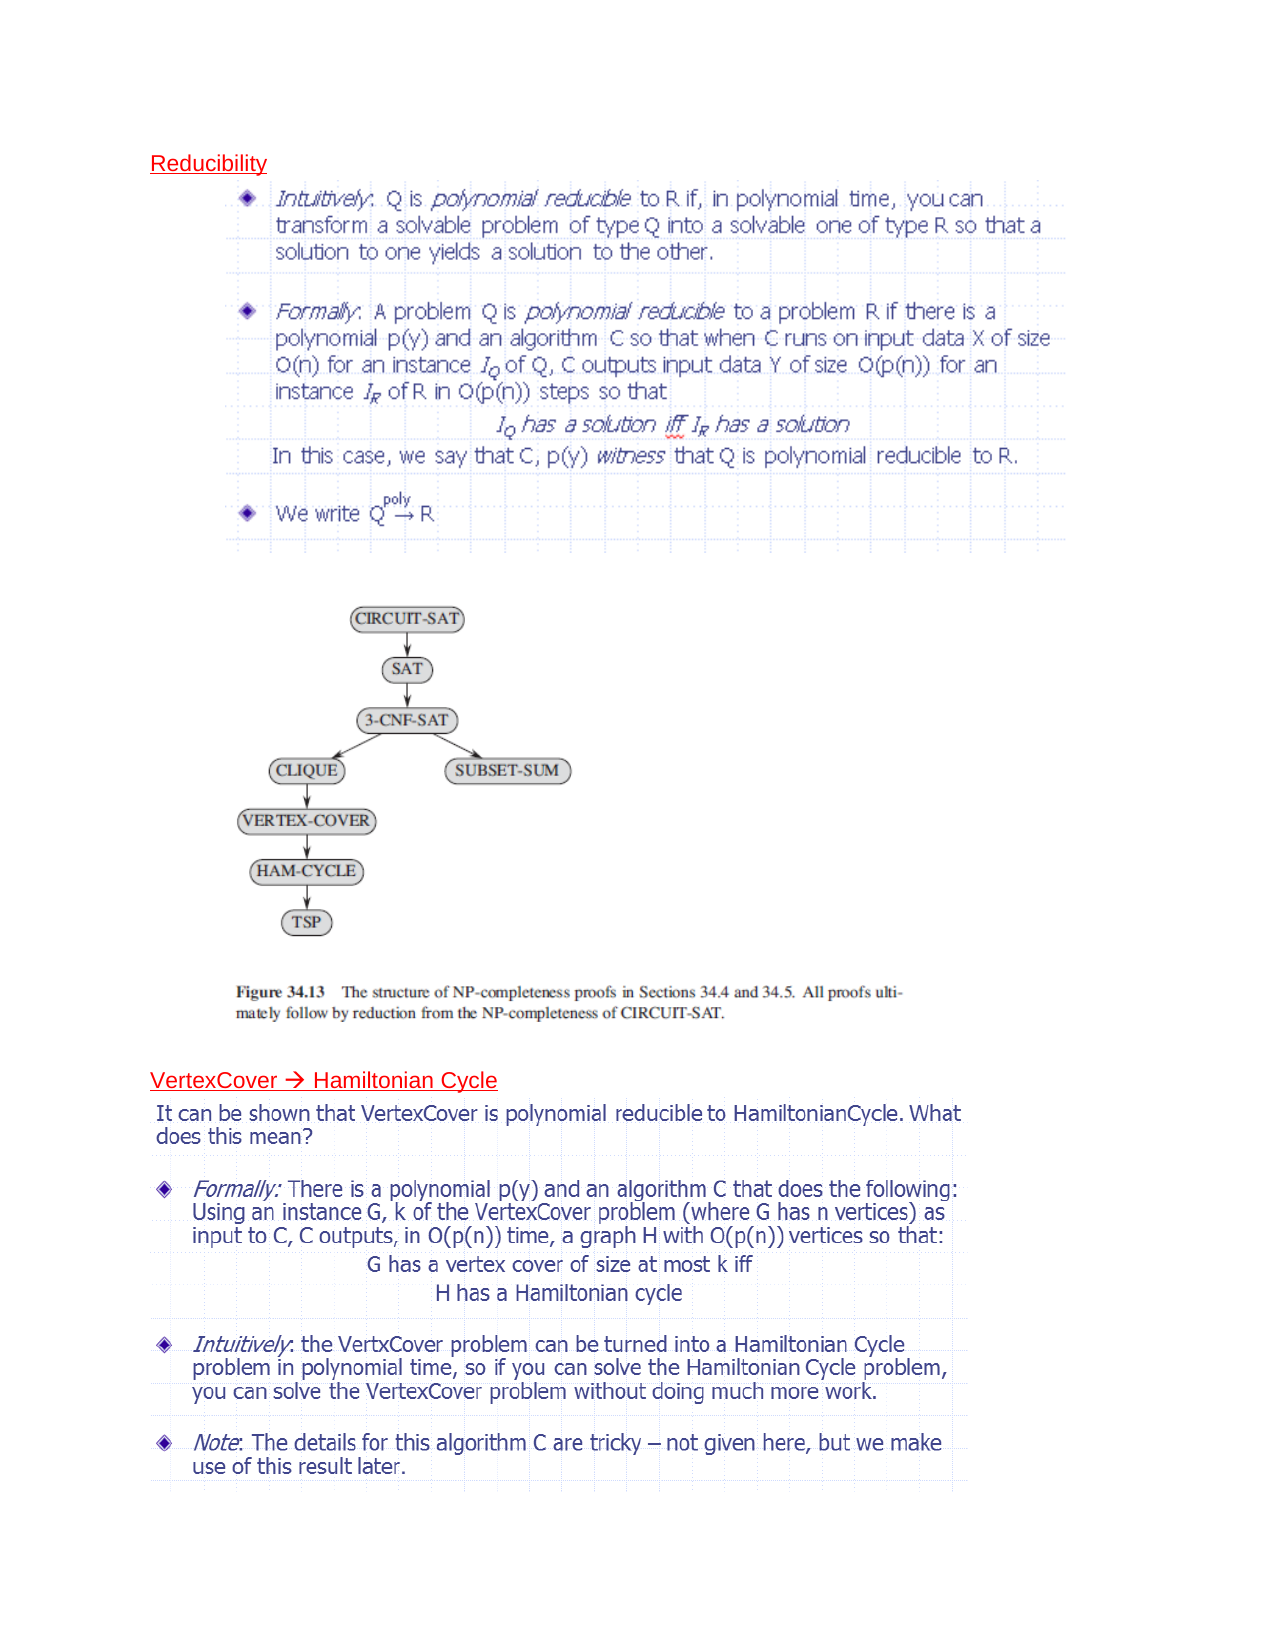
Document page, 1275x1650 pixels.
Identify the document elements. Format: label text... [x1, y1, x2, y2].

picture [150, 1097, 968, 1492]
text VertexCover Hamiltonian Cycle [150, 1067, 1125, 1093]
picture [225, 180, 1067, 553]
picture [225, 586, 917, 1033]
text Reducibility [150, 150, 1125, 176]
